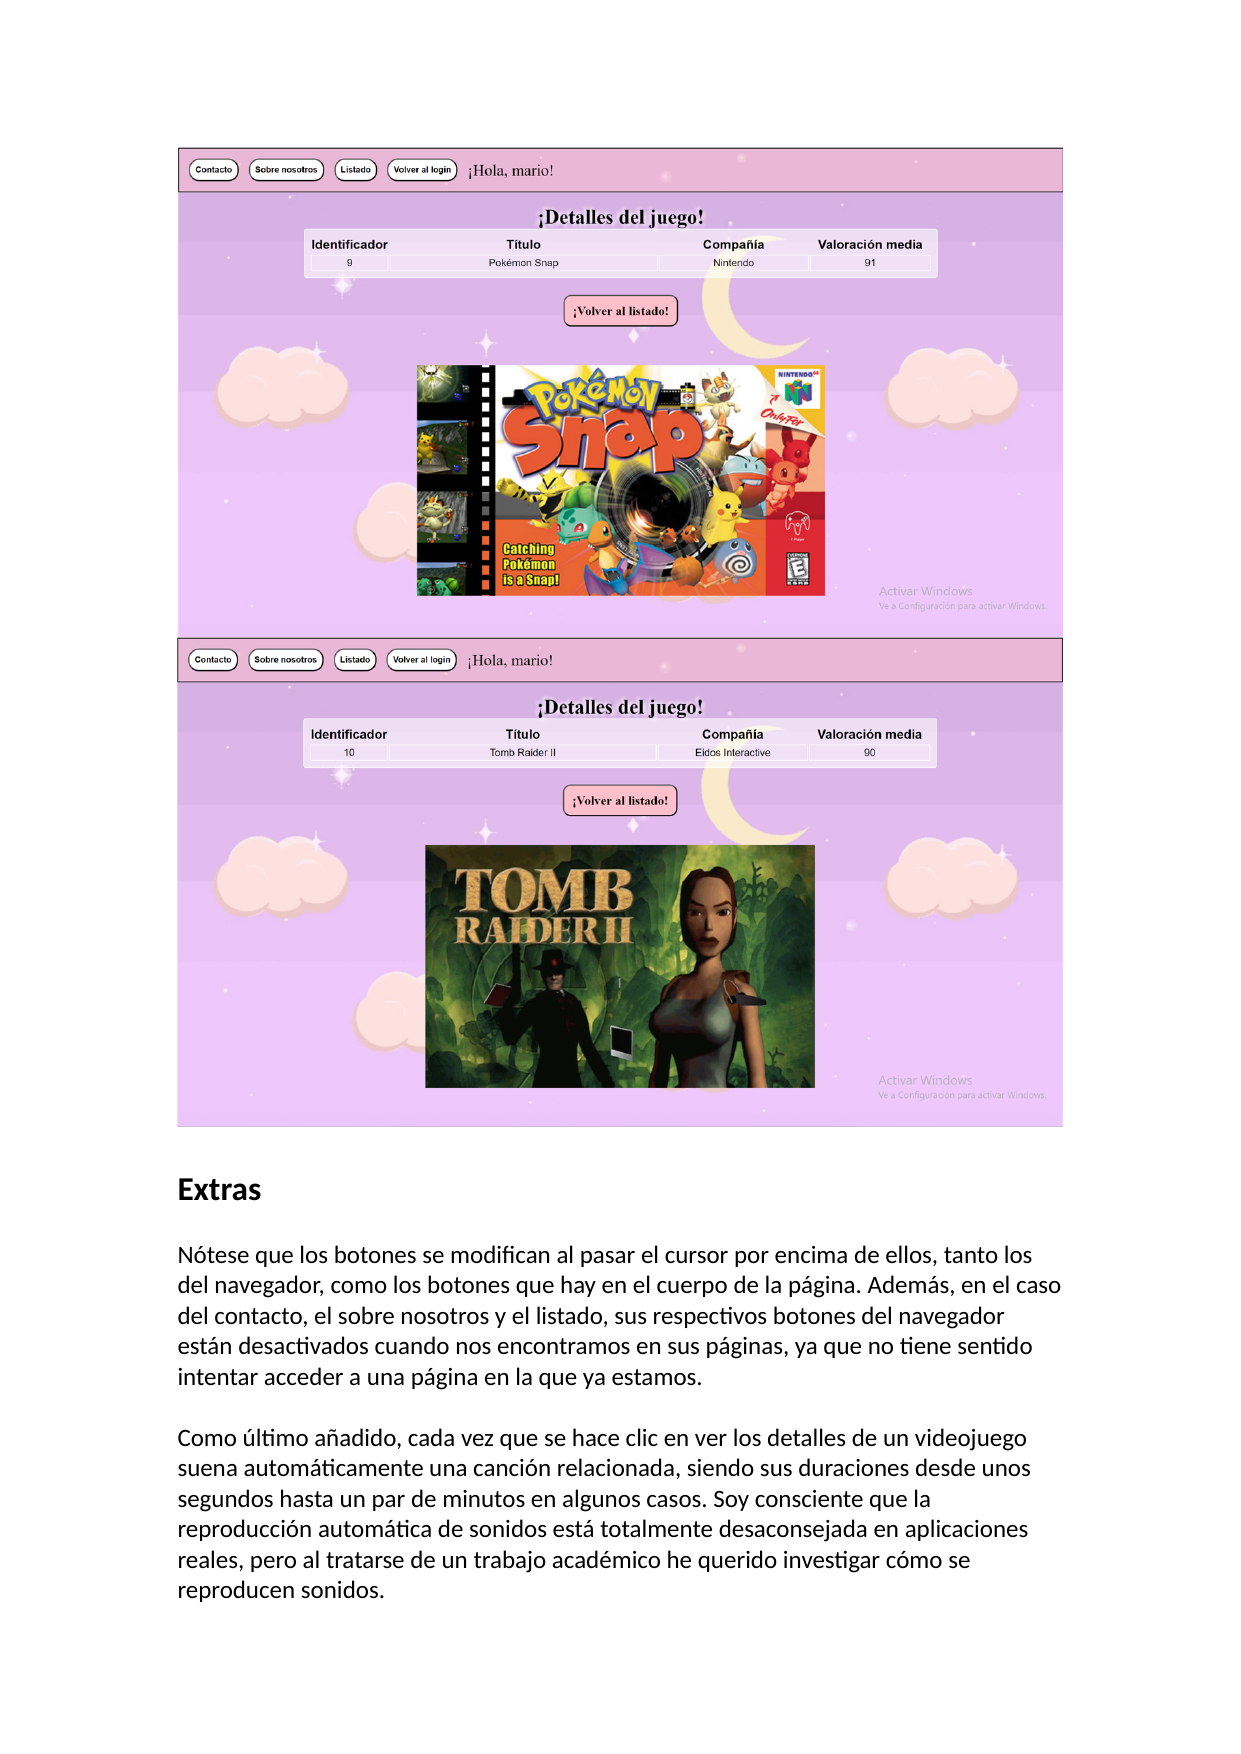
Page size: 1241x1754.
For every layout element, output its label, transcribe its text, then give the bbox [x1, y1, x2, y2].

picture [177, 147, 1063, 1127]
text Como último añadido, cada vez que se hace clic en ver los detalles de un videojuego suena automáticamente una canción relacionada, siendo sus duraciones desde unos segundos hasta un par de minutos en algunos casos. Soy consciente que la reproducción automática de sonidos está totalmente desaconsejada en aplicaciones reales, pero al tratarse de un trabajo académico he querido investigar cómo se reproducen sonidos. [177, 1422, 1063, 1605]
text Nótese que los botones se modifican al pasar el cursor por encima de ellos, tanto los del navegador, como los botones que hay en el cuerpo de la página. Además, en el caso del contacto, el sobre nosotros y el listado, sus respectivos botones del navegador están desactivados cuando nos encontramos en sus páginas, ya que no tiene sentido intentar acceder a una página en la que ya estamos. [177, 1239, 1063, 1392]
text Extras [177, 1168, 1063, 1208]
